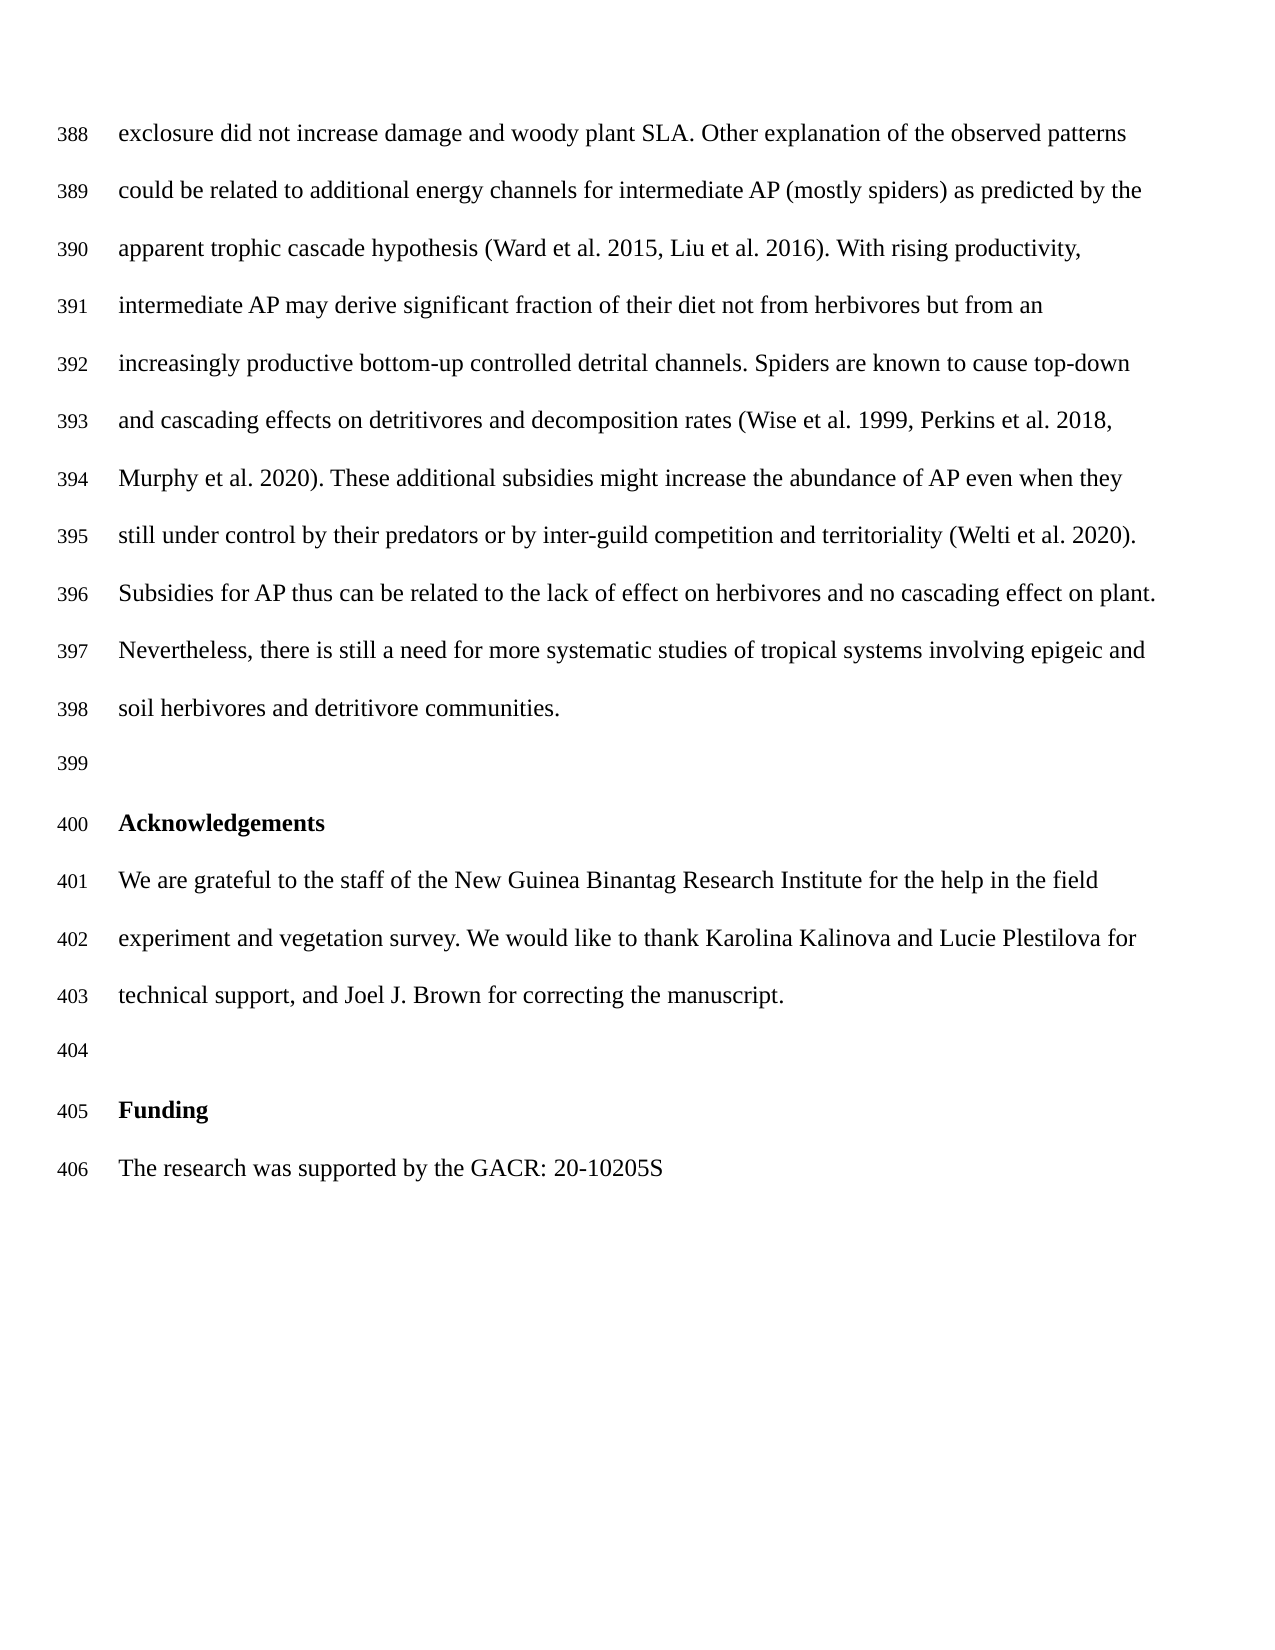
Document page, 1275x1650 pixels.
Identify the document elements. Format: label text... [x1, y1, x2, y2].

text The research was supported by the GACR: 20-10205S [118, 1153, 1157, 1182]
text Funding [118, 1096, 1157, 1124]
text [118, 118, 1157, 722]
text Acknowledgements [118, 808, 1157, 837]
text We are grateful to the staff of the New Guinea Binantag Research Institute for the help in the field experiment and vegetation survey. We would like to thank Karolina Kalinova and Lucie Plestilova for technical support, and Joel J. Brown for correcting the manuscript. [118, 866, 1157, 1009]
